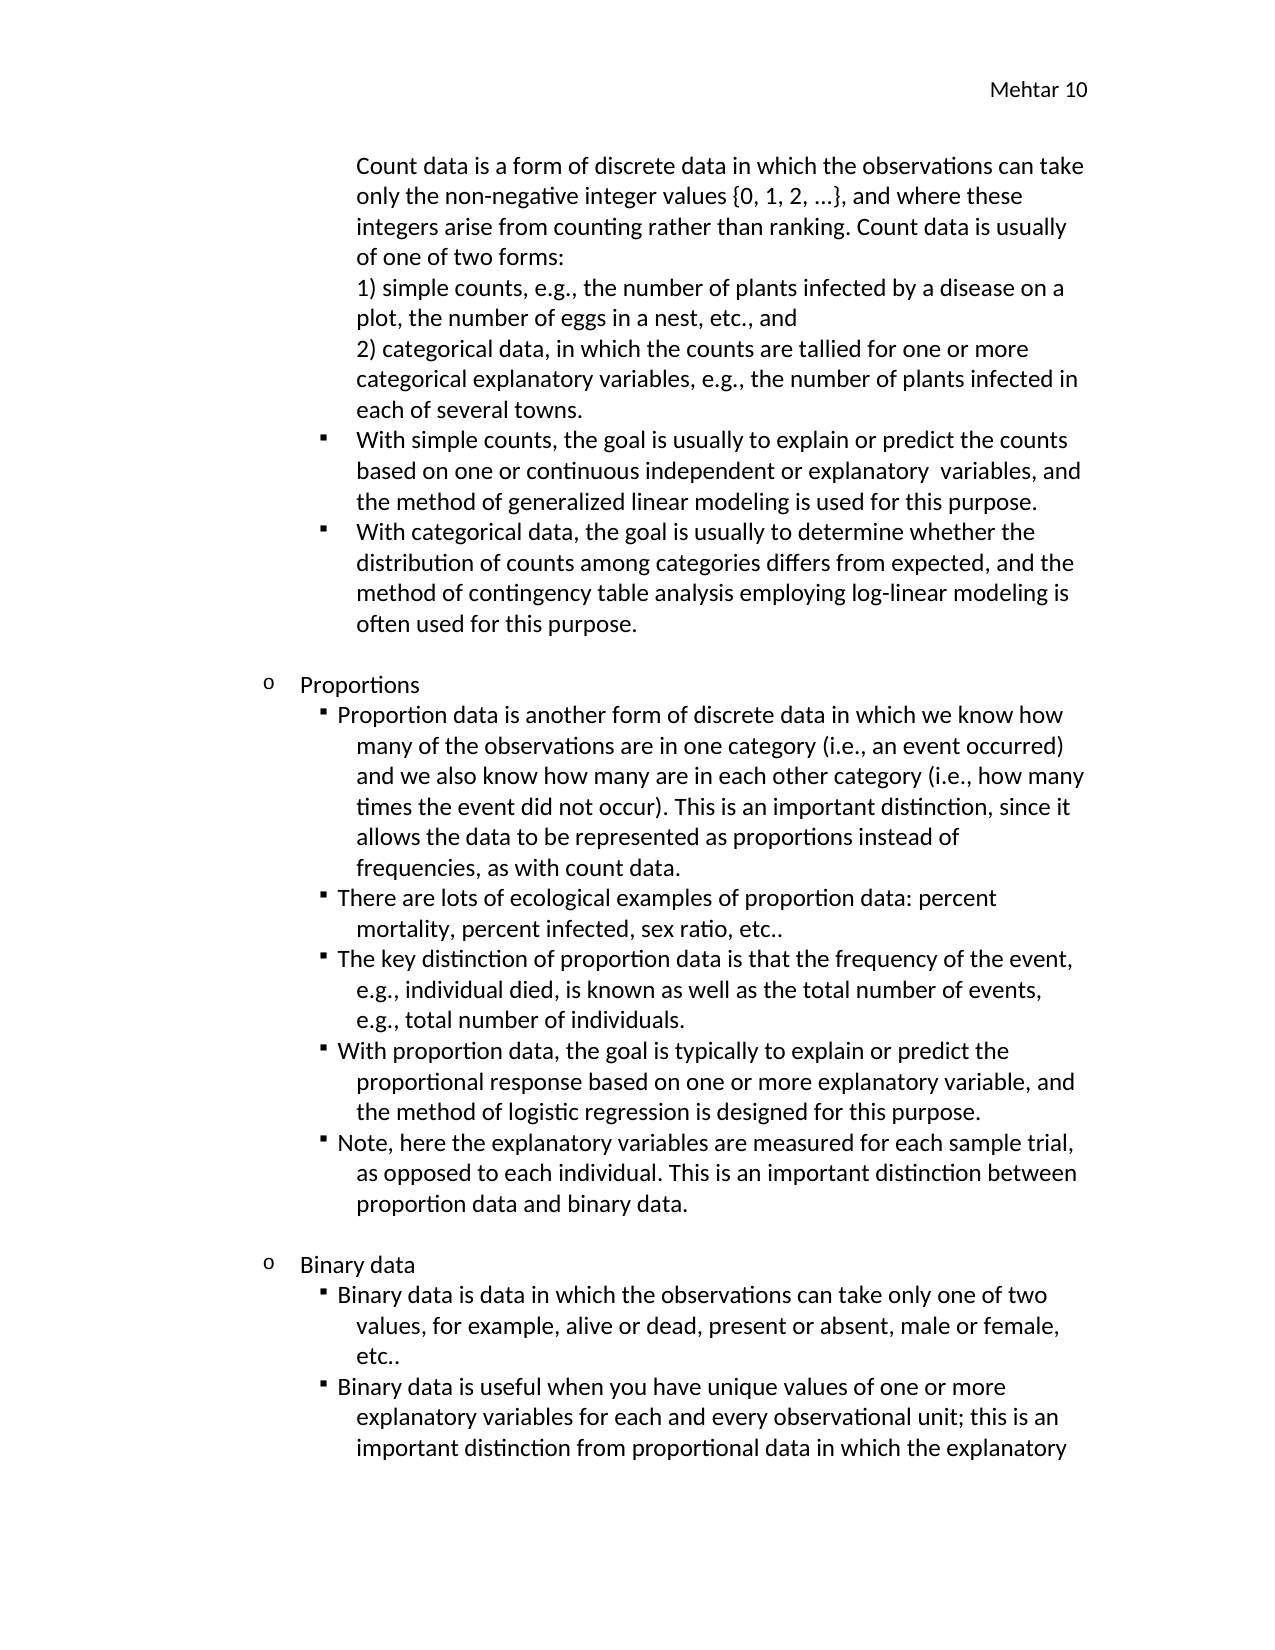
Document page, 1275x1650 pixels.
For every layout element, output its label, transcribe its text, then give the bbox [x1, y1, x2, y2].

list With proportion data, the goal is typically to explain or predict the proportional response based on one or more explanatory variable, and the method of logistic regression is designed for this purpose. [319, 1035, 1087, 1127]
list There are lots of ecological examples of proportion data: percent mortality, percent infected, sex ratio, etc.. [319, 882, 1087, 943]
list Binary data is data in which the observations can take only one of two values, for example, alive or dead, present or absent, male or female, etc.. [319, 1279, 1087, 1371]
text 2) categorical data, in which the counts are tallied for one or more categorical explanatory variables, e.g., the number of plants infected in each of several towns. [356, 333, 1087, 425]
list Note, here the explanatory variables are measured for each sample trial, as opposed to each individual. This is an important distinction between proportion data and binary data. [319, 1127, 1087, 1218]
text 1) simple counts, e.g., the number of plants infected by a disease on a plot, the number of eggs in a nest, etc., and [356, 272, 1087, 333]
list The key distinction of proportion data is that the frequency of the event, e.g., individual died, is known as well as the total number of events, e.g., total number of individuals. [319, 943, 1087, 1035]
list With categorical data, the goal is usually to determine whether the distribution of counts among categories differs from expected, and the method of contingency table analysis employing log-linear modeling is often used for this purpose. [319, 516, 1087, 638]
text Count data is a form of discrete data in which the observations can take only the non-negative integer values {0, 1, 2, ...}, and where these integers arise from counting rather than ranking. Count data is usually of one of two forms: [356, 150, 1087, 272]
list Proportions [262, 669, 1087, 699]
list Binary data [262, 1249, 1087, 1279]
list With simple counts, the goal is usually to explain or predict the counts based on one or continuous independent or explanatory variables, and the method of generalized linear modeling is used for this purpose. [319, 425, 1087, 516]
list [319, 1371, 1087, 1462]
list Proportion data is another form of discrete data in which we know how many of the observations are in one category (i.e., an event occurred) and we also know how many are in each other category (i.e., how many times the event did not occur). This is an important distinction, since it allows the data to be represented as proportions instead of frequencies, as with count data. [319, 699, 1087, 882]
